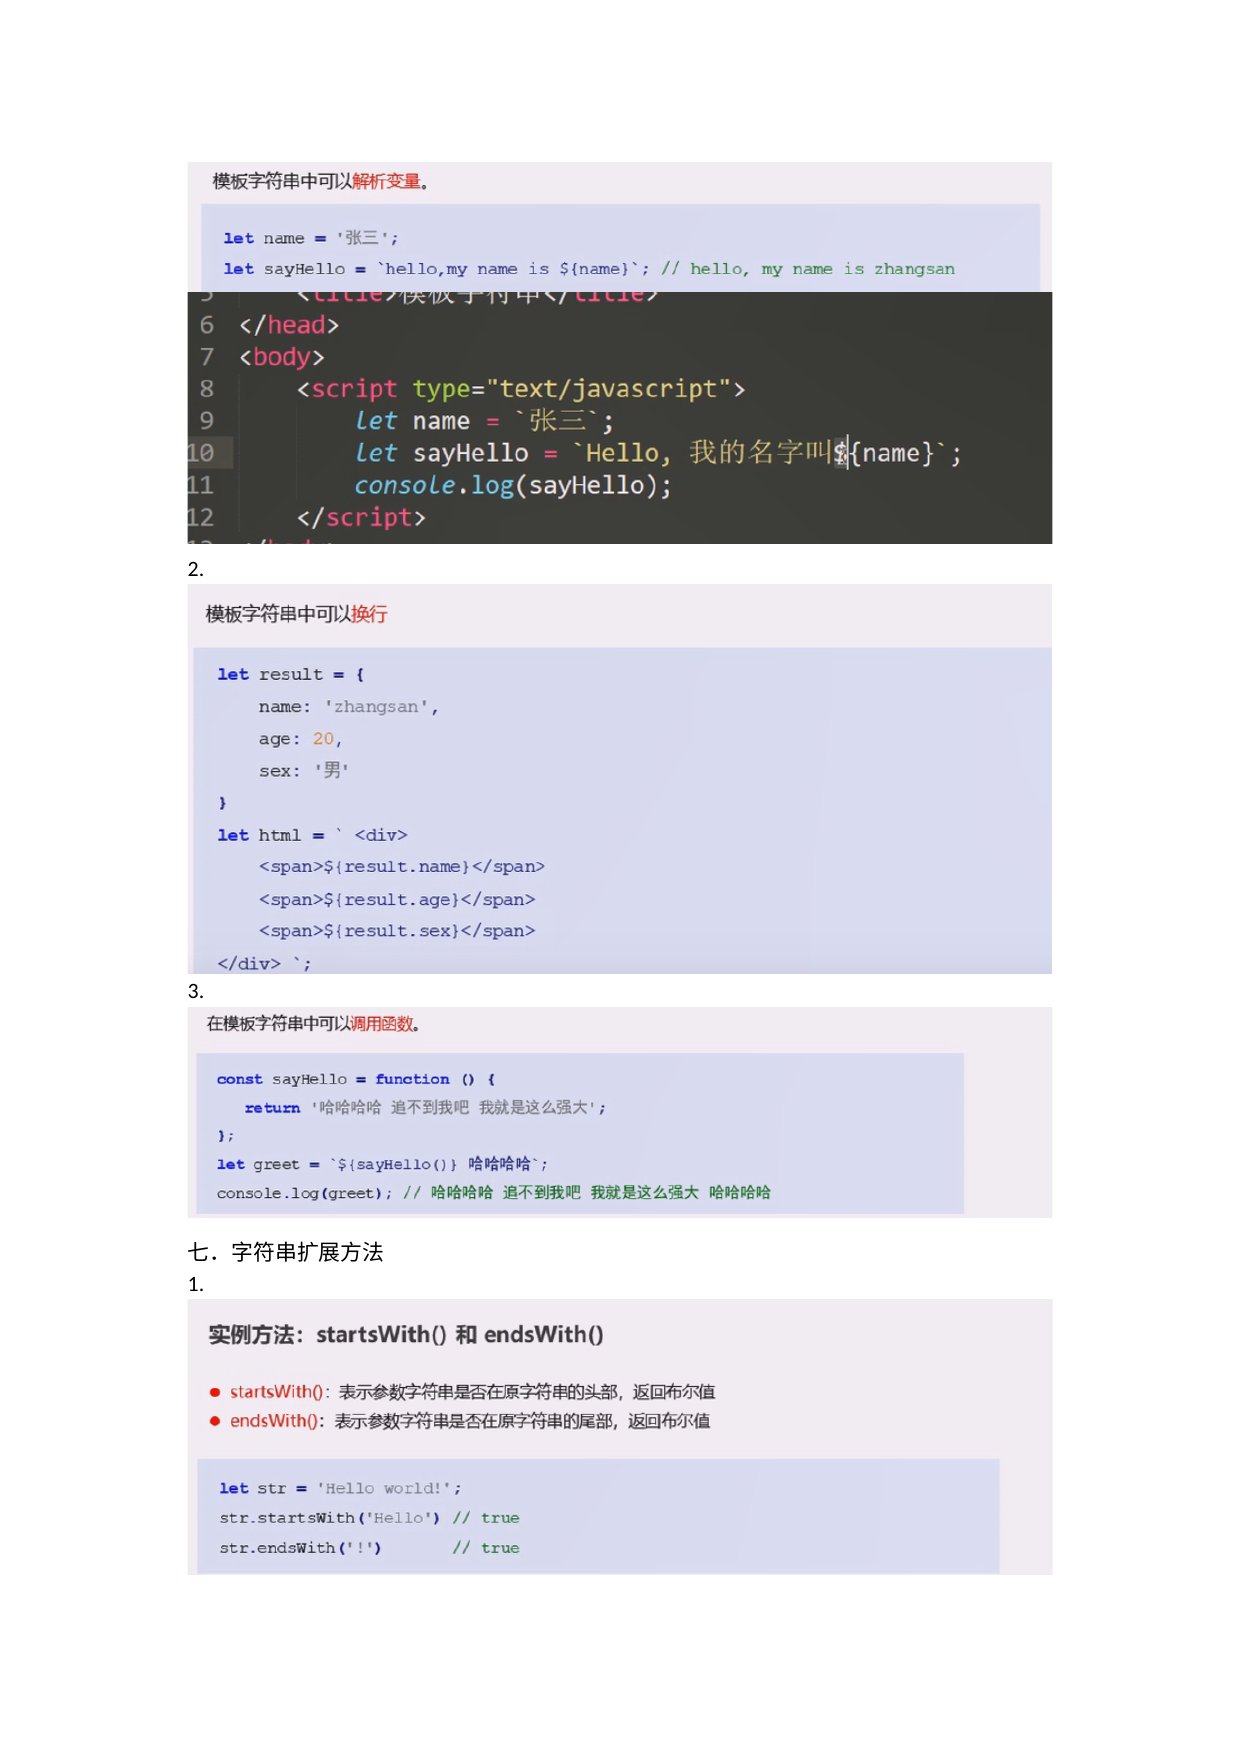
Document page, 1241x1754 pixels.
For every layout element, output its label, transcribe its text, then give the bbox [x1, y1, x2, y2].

picture [187, 162, 1053, 544]
picture [187, 1007, 1053, 1218]
picture [187, 1299, 1053, 1575]
picture [187, 584, 1052, 974]
list 2. [187, 552, 1053, 584]
list 3. [187, 974, 1053, 1007]
list 1. [187, 1267, 1053, 1299]
list 字符串扩展方法 [187, 1234, 1053, 1267]
